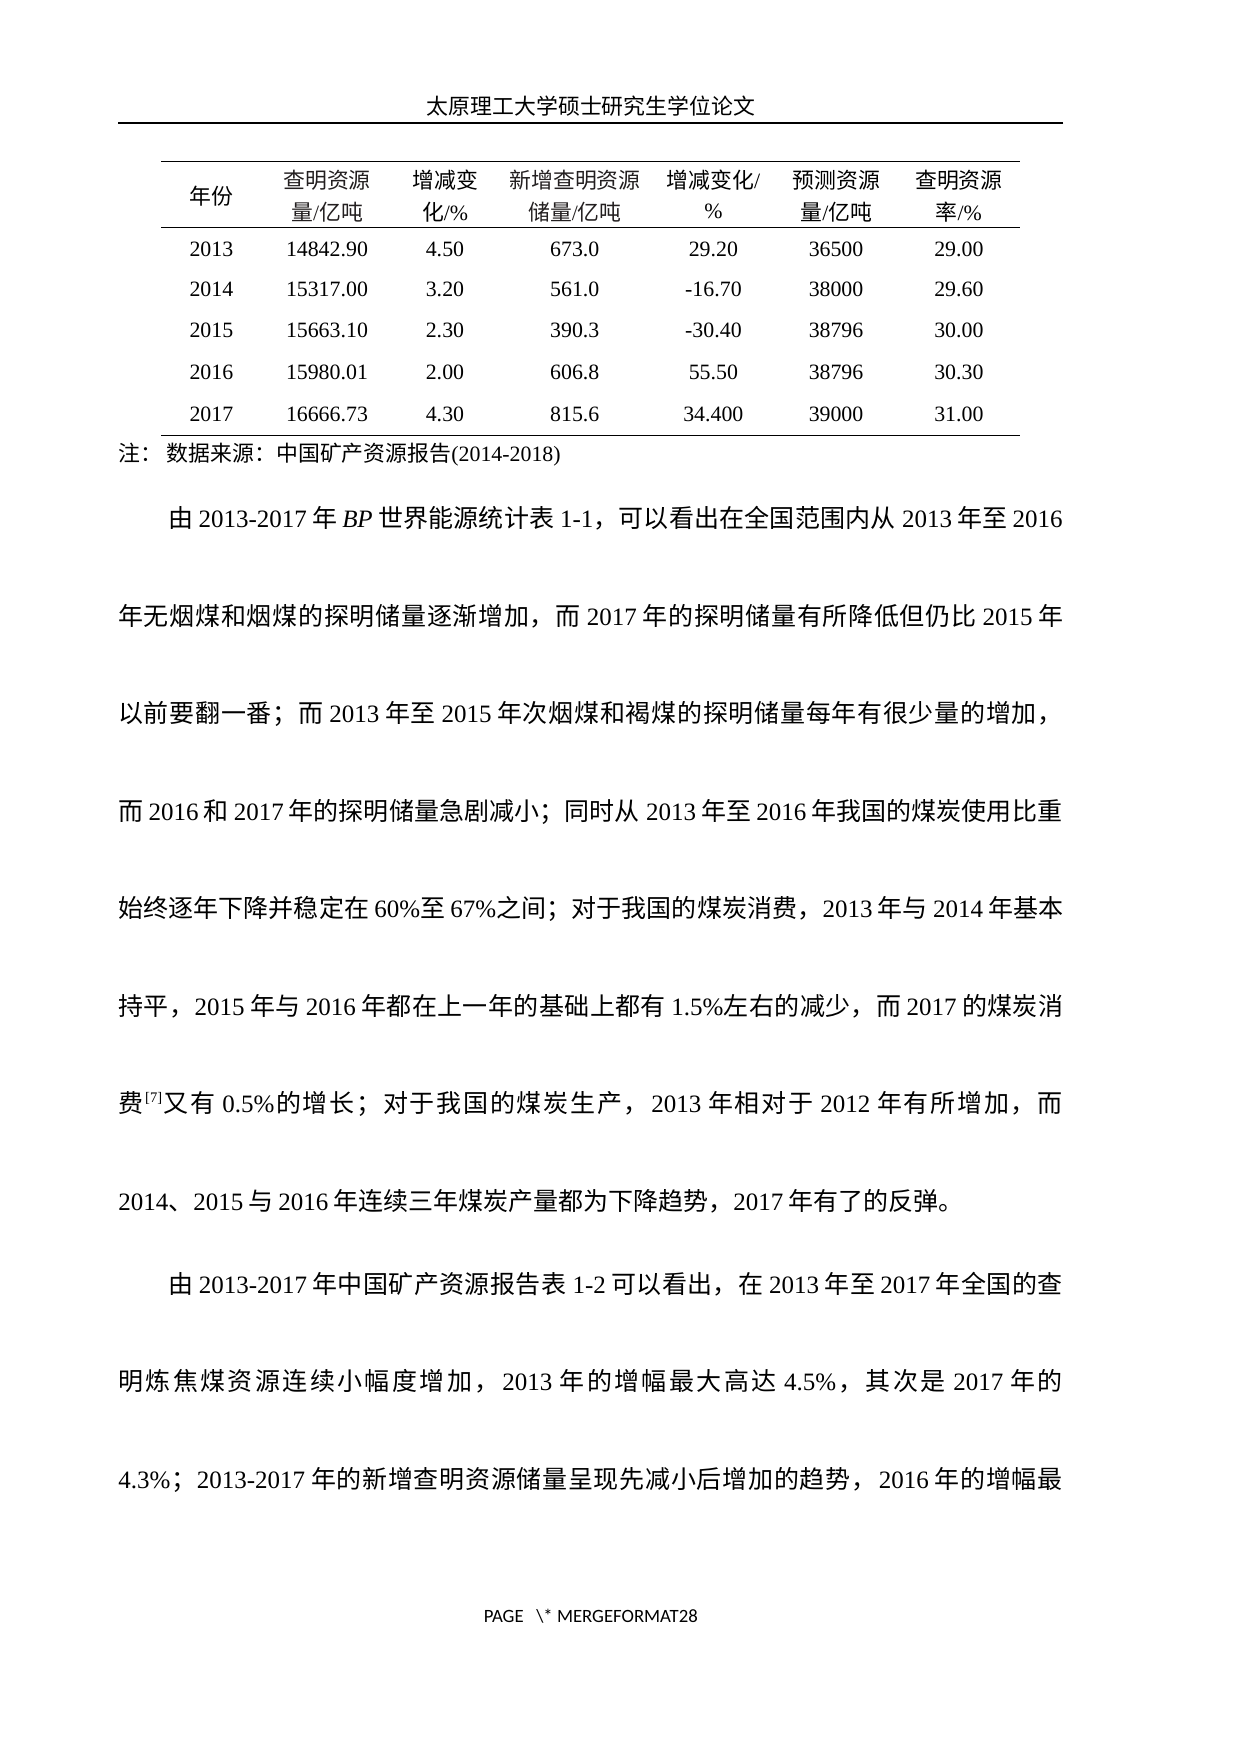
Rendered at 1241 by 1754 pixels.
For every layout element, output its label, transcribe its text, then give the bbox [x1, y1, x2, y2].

table_cell 2.30 [392, 309, 497, 351]
table_cell 34.400 [652, 393, 774, 435]
table_header 年份 [161, 162, 261, 227]
table_cell 2017 [161, 393, 261, 435]
table_header 预测资源量/亿吨 [775, 162, 897, 227]
table_cell 38796 [775, 309, 897, 351]
table_cell 39000 [775, 393, 897, 435]
table_cell 2013 [161, 228, 261, 269]
table_cell 29.20 [652, 228, 774, 269]
table_cell 3.20 [392, 269, 497, 309]
table_cell 561.0 [498, 269, 652, 309]
table_cell 29.00 [897, 228, 1020, 269]
table_cell 390.3 [498, 309, 652, 351]
table_cell 673.0 [498, 228, 652, 269]
table_cell -30.40 [652, 309, 774, 351]
table_cell 2015 [161, 309, 261, 351]
table_cell 4.50 [392, 228, 497, 269]
table_cell 30.30 [897, 351, 1020, 393]
table_cell 2016 [161, 351, 261, 393]
table_cell -16.70 [652, 269, 774, 309]
table_cell 31.00 [897, 393, 1020, 435]
table_cell 4.30 [392, 393, 497, 435]
table_cell 14842.90 [261, 228, 392, 269]
table_cell 36500 [775, 228, 897, 269]
table_cell 606.8 [498, 351, 652, 393]
table_cell 15980.01 [261, 351, 392, 393]
table_header 新增查明资源储量/亿吨 [498, 162, 652, 227]
table_cell 2.00 [392, 351, 497, 393]
table_cell 38796 [775, 351, 897, 393]
table_cell 55.50 [652, 351, 774, 393]
table_cell 15663.10 [261, 309, 392, 351]
table_cell 29.60 [897, 269, 1020, 309]
table_cell 15317.00 [261, 269, 392, 309]
table_cell 38000 [775, 269, 897, 309]
table_cell 815.6 [498, 393, 652, 435]
table_cell 2014 [161, 269, 261, 309]
table_cell 30.00 [897, 309, 1020, 351]
table_header 查明资源率/% [897, 162, 1020, 227]
table_header 增减变化/% [652, 162, 774, 227]
table_header 增减变化/% [392, 162, 497, 227]
table_header 查明资源量/亿吨 [261, 162, 392, 227]
table_cell 16666.73 [261, 393, 392, 435]
text 注： 数据来源：中国矿产资源报告(2014-2018) [118, 436, 1063, 468]
text 由2013-2017年BP世界能源统计表1-1，可以看出在全国范围内从2013年至2016年无烟煤和烟煤的探明储量逐渐增加，而2017年的探明储量有所降低但仍比2015年以前要翻一番；而2013年至2015年次烟煤和褐煤的探明储量每年有很少量的增加，而2016和2017年的探明储量急剧减小；同时从2013年至2016年我国的煤炭使用比重始终逐年下降并稳定在60%至67%之间；对于我国的煤炭消费，2013年与2014年基本持平，2015年与2016年都在上一年的基础上都有1.5%左右的减少，而2017的煤炭消费[7]又有0.5%的增长；对于我国的煤炭生产，2013年相对于2012年有所增加，而2014、2015与2016年连续三年煤炭产量都为下降趋势，2017年有了的反弹。 [118, 484, 1063, 1232]
